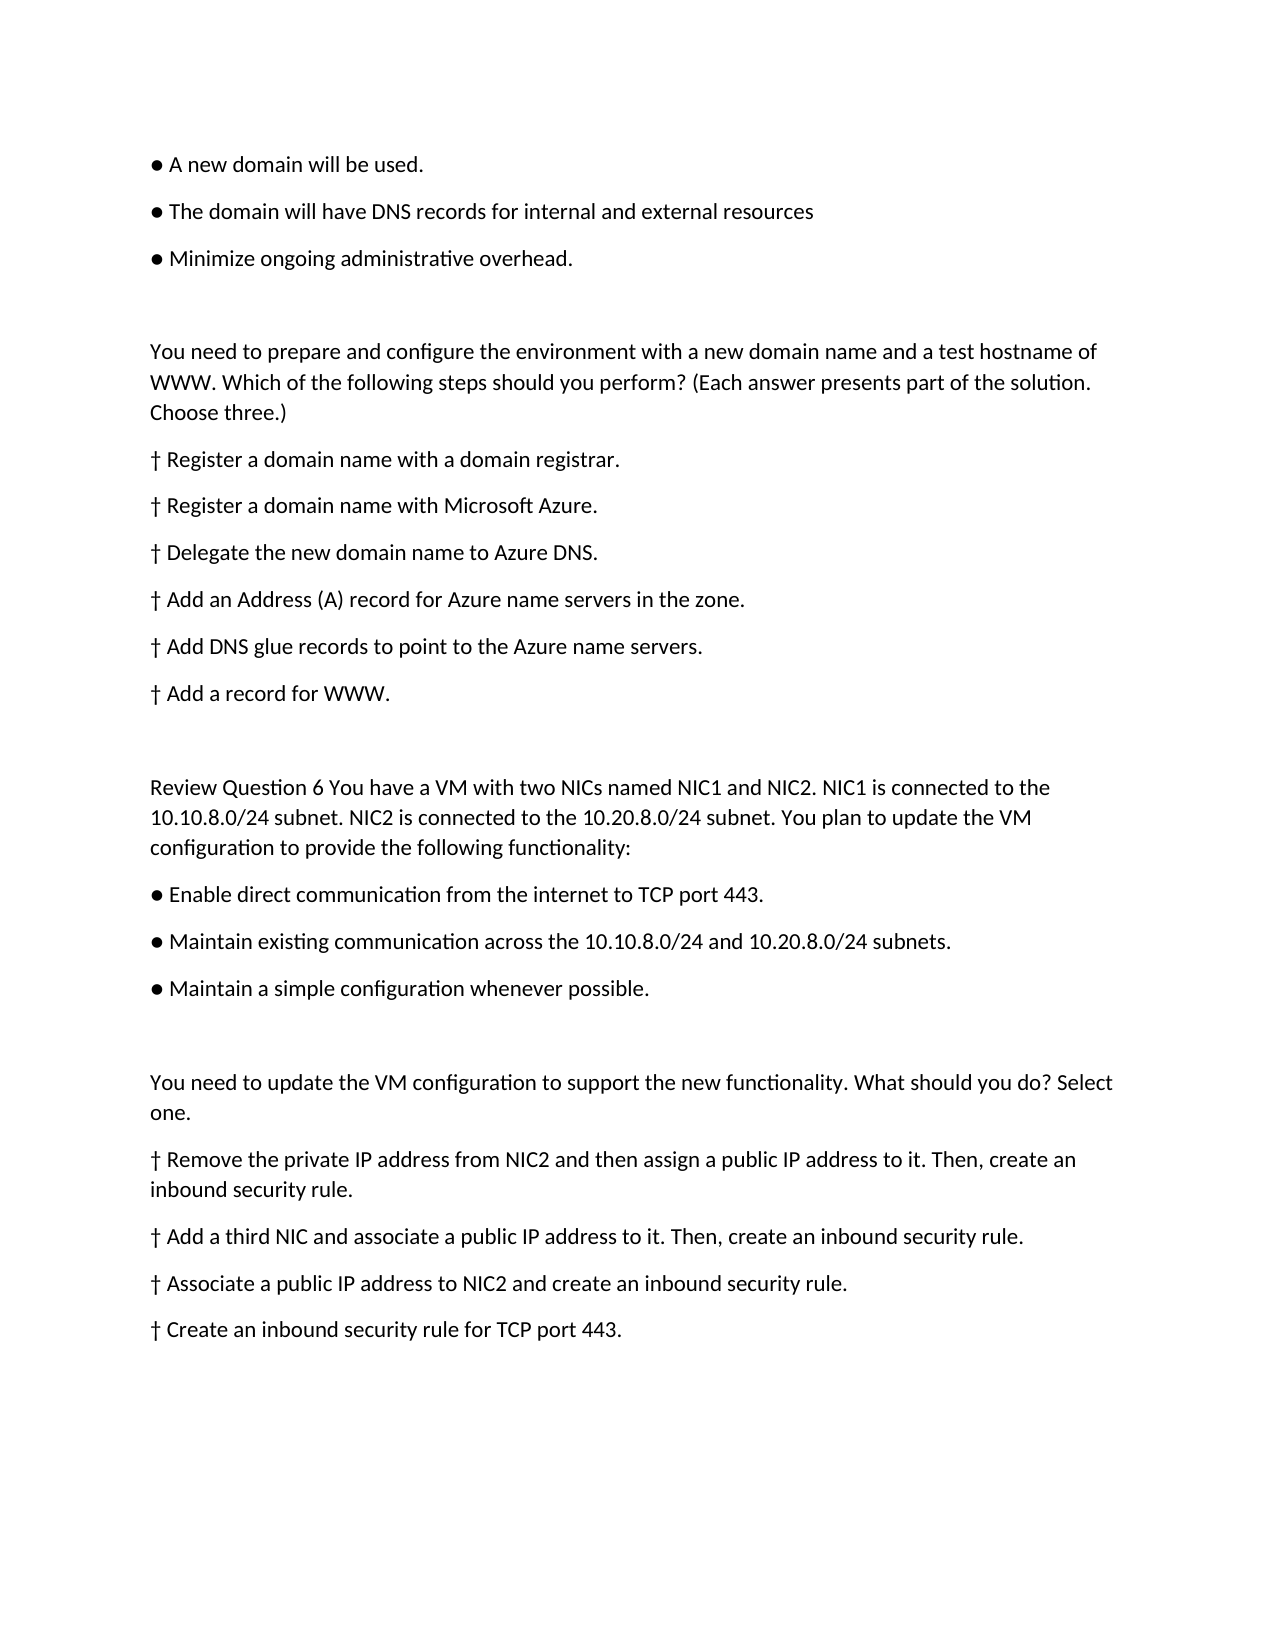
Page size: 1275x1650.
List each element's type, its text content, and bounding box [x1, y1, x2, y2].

text ● A new domain will be used. [150, 150, 1125, 178]
text ● Maintain existing communication across the 10.10.8.0/24 and 10.20.8.0/24 subnets. [150, 927, 1125, 955]
text † Register a domain name with Microsoft Azure. [150, 492, 1125, 520]
text † Associate a public IP address to NIC2 and create an inbound security rule. [150, 1269, 1125, 1297]
text ● Minimize ongoing administrative overhead. [150, 244, 1125, 272]
text † Add an Address (A) record for Azure name servers in the zone. [150, 585, 1125, 613]
text ● The domain will have DNS records for internal and external resources [150, 197, 1125, 225]
text † Add DNS glue records to point to the Azure name servers. [150, 632, 1125, 660]
text ● Enable direct communication from the internet to TCP port 443. [150, 880, 1125, 908]
text † Register a domain name with a domain registrar. [150, 445, 1125, 473]
text † Add a third NIC and associate a public IP address to it. Then, create an inbound security rule. [150, 1222, 1125, 1250]
text † Remove the private IP address from NIC2 and then assign a public IP address to it. Then, create an inbound security rule. [150, 1145, 1125, 1203]
text † Create an inbound security rule for TCP port 443. [150, 1316, 1125, 1344]
text † Add a record for WWW. [150, 679, 1125, 707]
text ● Maintain a simple configuration whenever possible. [150, 974, 1125, 1002]
text You need to update the VM configuration to support the new functionality. What should you do? Select one. [150, 1068, 1125, 1126]
text † Delegate the new domain name to Azure DNS. [150, 538, 1125, 567]
text You need to prepare and configure the environment with a new domain name and a test hostname of WWW. Which of the following steps should you perform? (Each answer presents part of the solution. Choose three.) [150, 337, 1125, 426]
text Review Question 6 You have a VM with two NICs named NIC1 and NIC2. NIC1 is connected to the 10.10.8.0/24 subnet. NIC2 is connected to the 10.20.8.0/24 subnet. You plan to update the VM configuration to provide the following functionality: [150, 773, 1125, 861]
